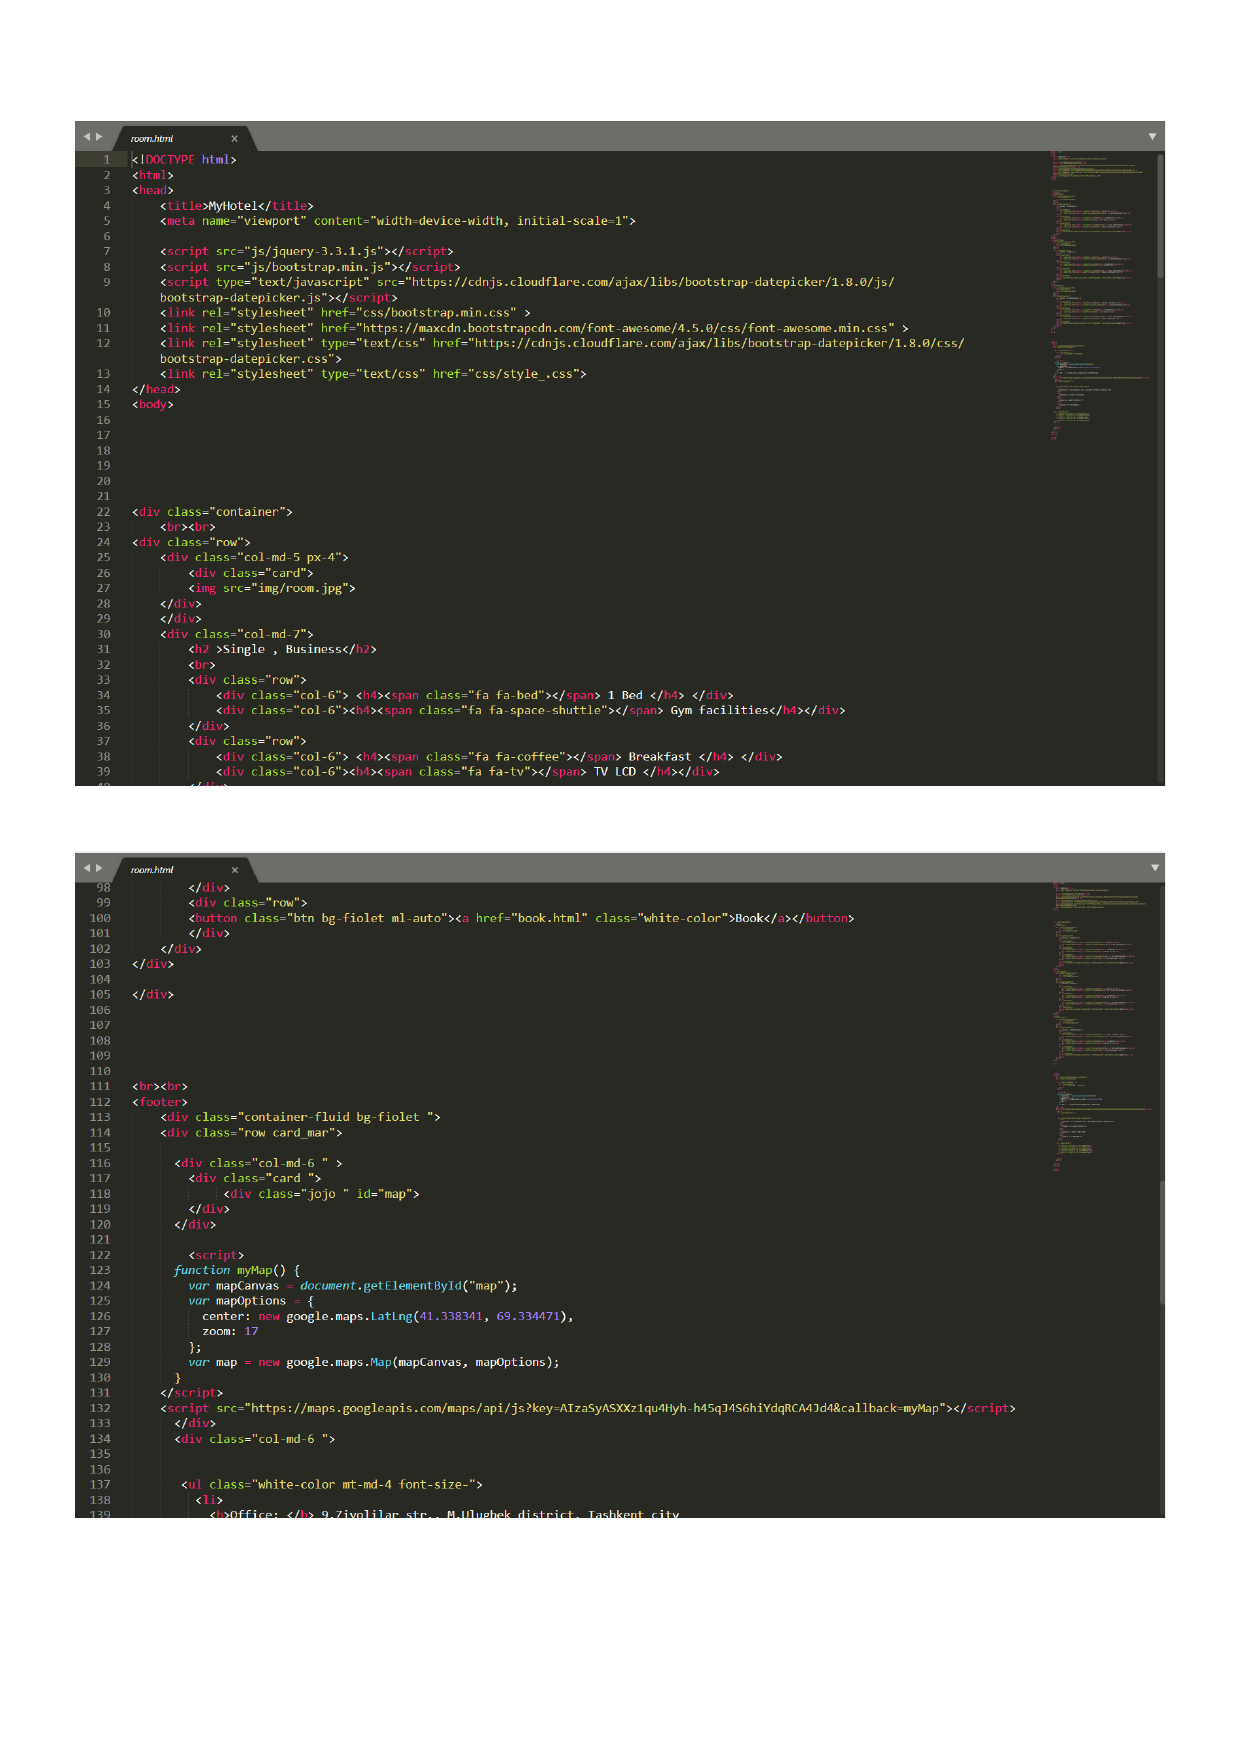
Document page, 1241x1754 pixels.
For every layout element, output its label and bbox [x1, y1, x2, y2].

picture [75, 121, 1166, 786]
picture [75, 851, 1166, 1518]
